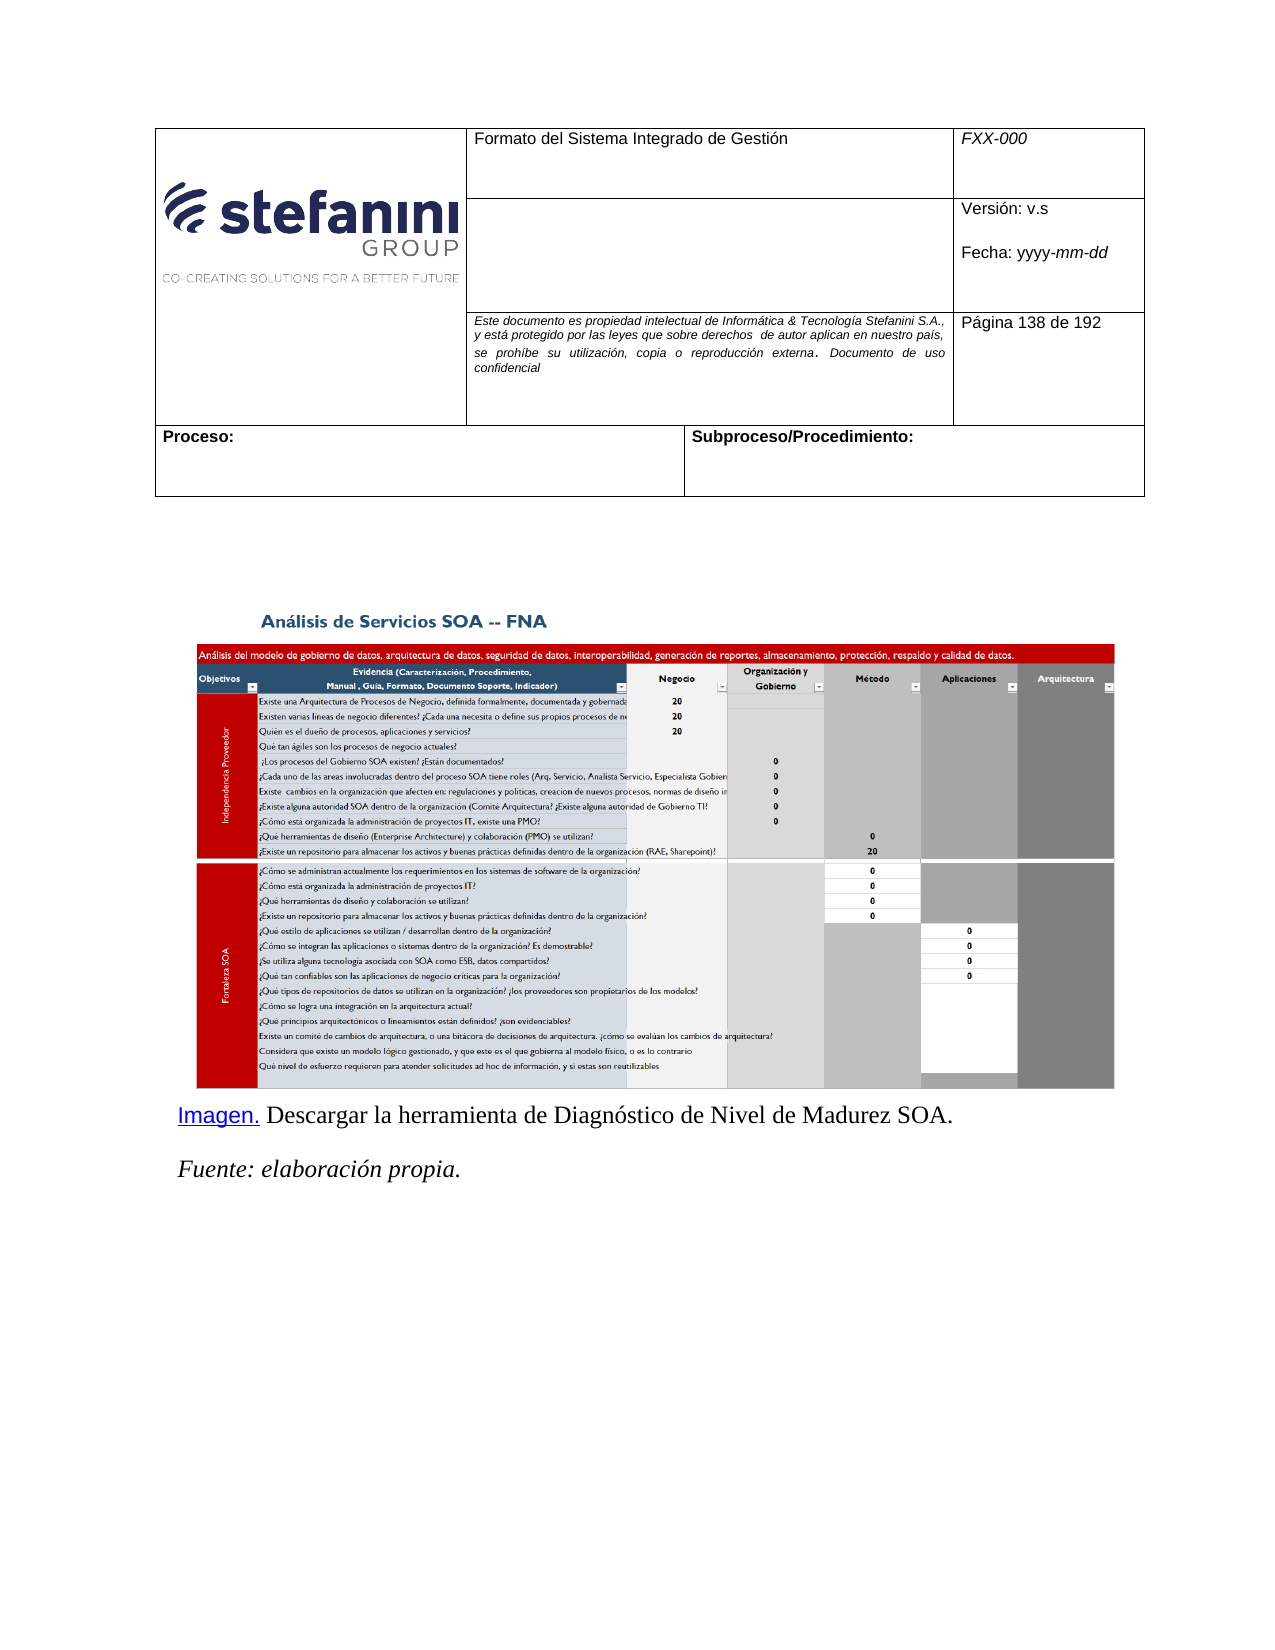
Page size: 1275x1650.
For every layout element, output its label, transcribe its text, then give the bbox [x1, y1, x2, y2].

text Fuente: elaboración propia. [177, 1154, 1098, 1183]
text Imagen. Descargar la herramienta de Diagnóstico de Nivel de Madurez SOA. [177, 1101, 1098, 1129]
picture [162, 182, 460, 286]
picture [196, 599, 1115, 1089]
